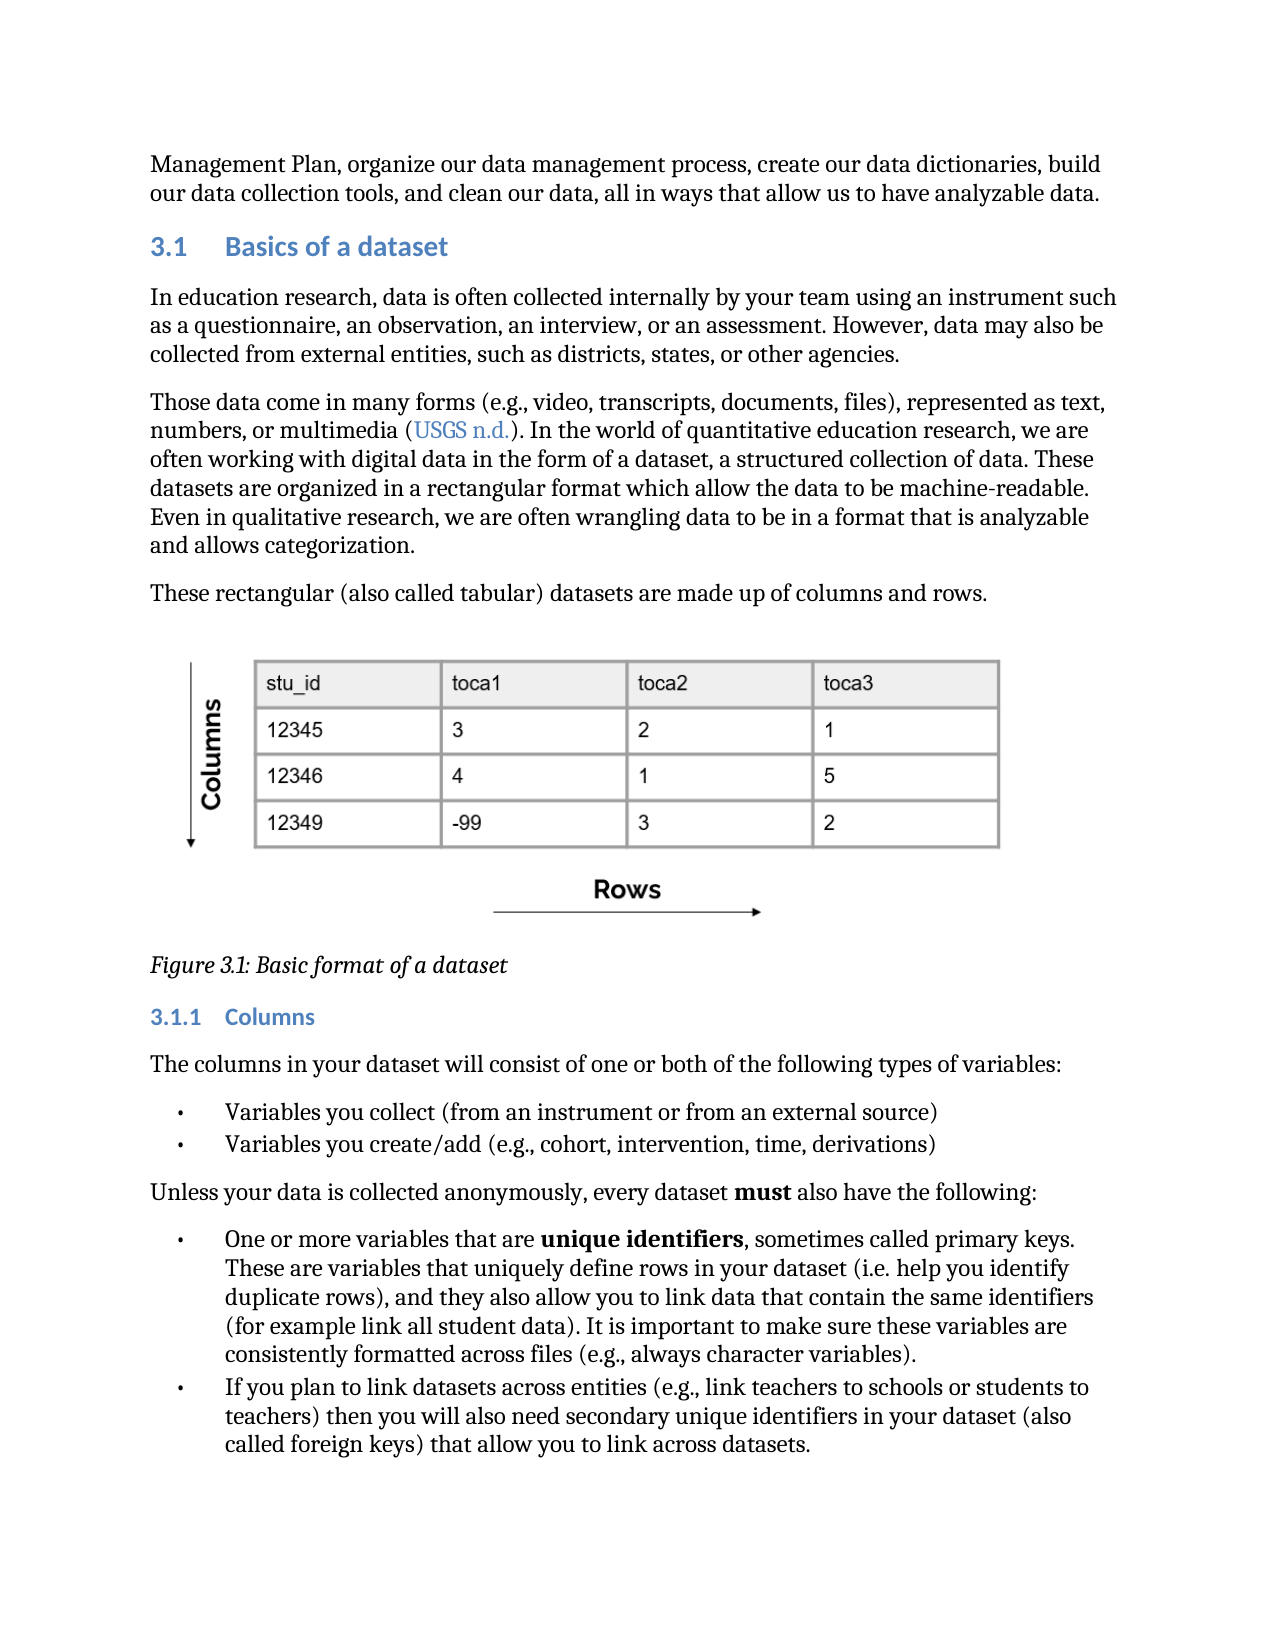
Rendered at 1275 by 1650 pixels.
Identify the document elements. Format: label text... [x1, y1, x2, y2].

list One or more variables that are unique identifiers, sometimes called primary keys. These are variables that uniquely define rows in your dataset (i.e. help you identify duplicate rows), and they also allow you to link data that contain the same identifiers (for example link all student data). It is important to make sure these variables are consistently formatted across files (e.g., always character variables). [175, 1225, 1125, 1369]
subtitle 3.1.1 Columns [150, 1001, 1125, 1032]
list Variables you collect (from an instrument or from an external source) [175, 1098, 1125, 1127]
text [150, 150, 1125, 207]
text Unless your data is collected anonymously, every dataset must also have the following: [150, 1178, 1125, 1207]
list If you plan to link datasets across entities (e.g., link teachers to schools or students to teachers) then you will also need secondary unique identifiers in your dataset (also called foreign keys) that allow you to link across datasets. [175, 1373, 1125, 1459]
text Those data come in many forms (e.g., video, transcripts, documents, files), represented as text, numbers, or multimedia (USGS n.d.). In the world of quantitative education research, we are often working with digital data in the form of a dataset, a structured collection of data. These datasets are organized in a rectangular format which allow the data to be machine-readable. Even in qualitative research, we are often wrangling data to be in a format that is analyzable and allows categorization. [150, 388, 1125, 560]
text Figure 3.1: Basic format of a dataset [150, 951, 1125, 980]
list Variables you create/add (e.g., cohort, intervention, time, derivations) [175, 1130, 1125, 1159]
text These rectangular (also called tabular) datasets are made up of columns and rows. [150, 579, 1125, 608]
text The columns in your dataset will consist of one or both of the following types of variables: [150, 1050, 1125, 1079]
subtitle 3.1 Basics of a dataset [150, 228, 1125, 264]
text In education research, data is often collected internally by your team using an instrument such as a questionnaire, an observation, an interview, or an assessment. However, data may also be collected from external entities, such as districts, states, or other agencies. [150, 283, 1125, 369]
picture [168, 626, 1044, 931]
